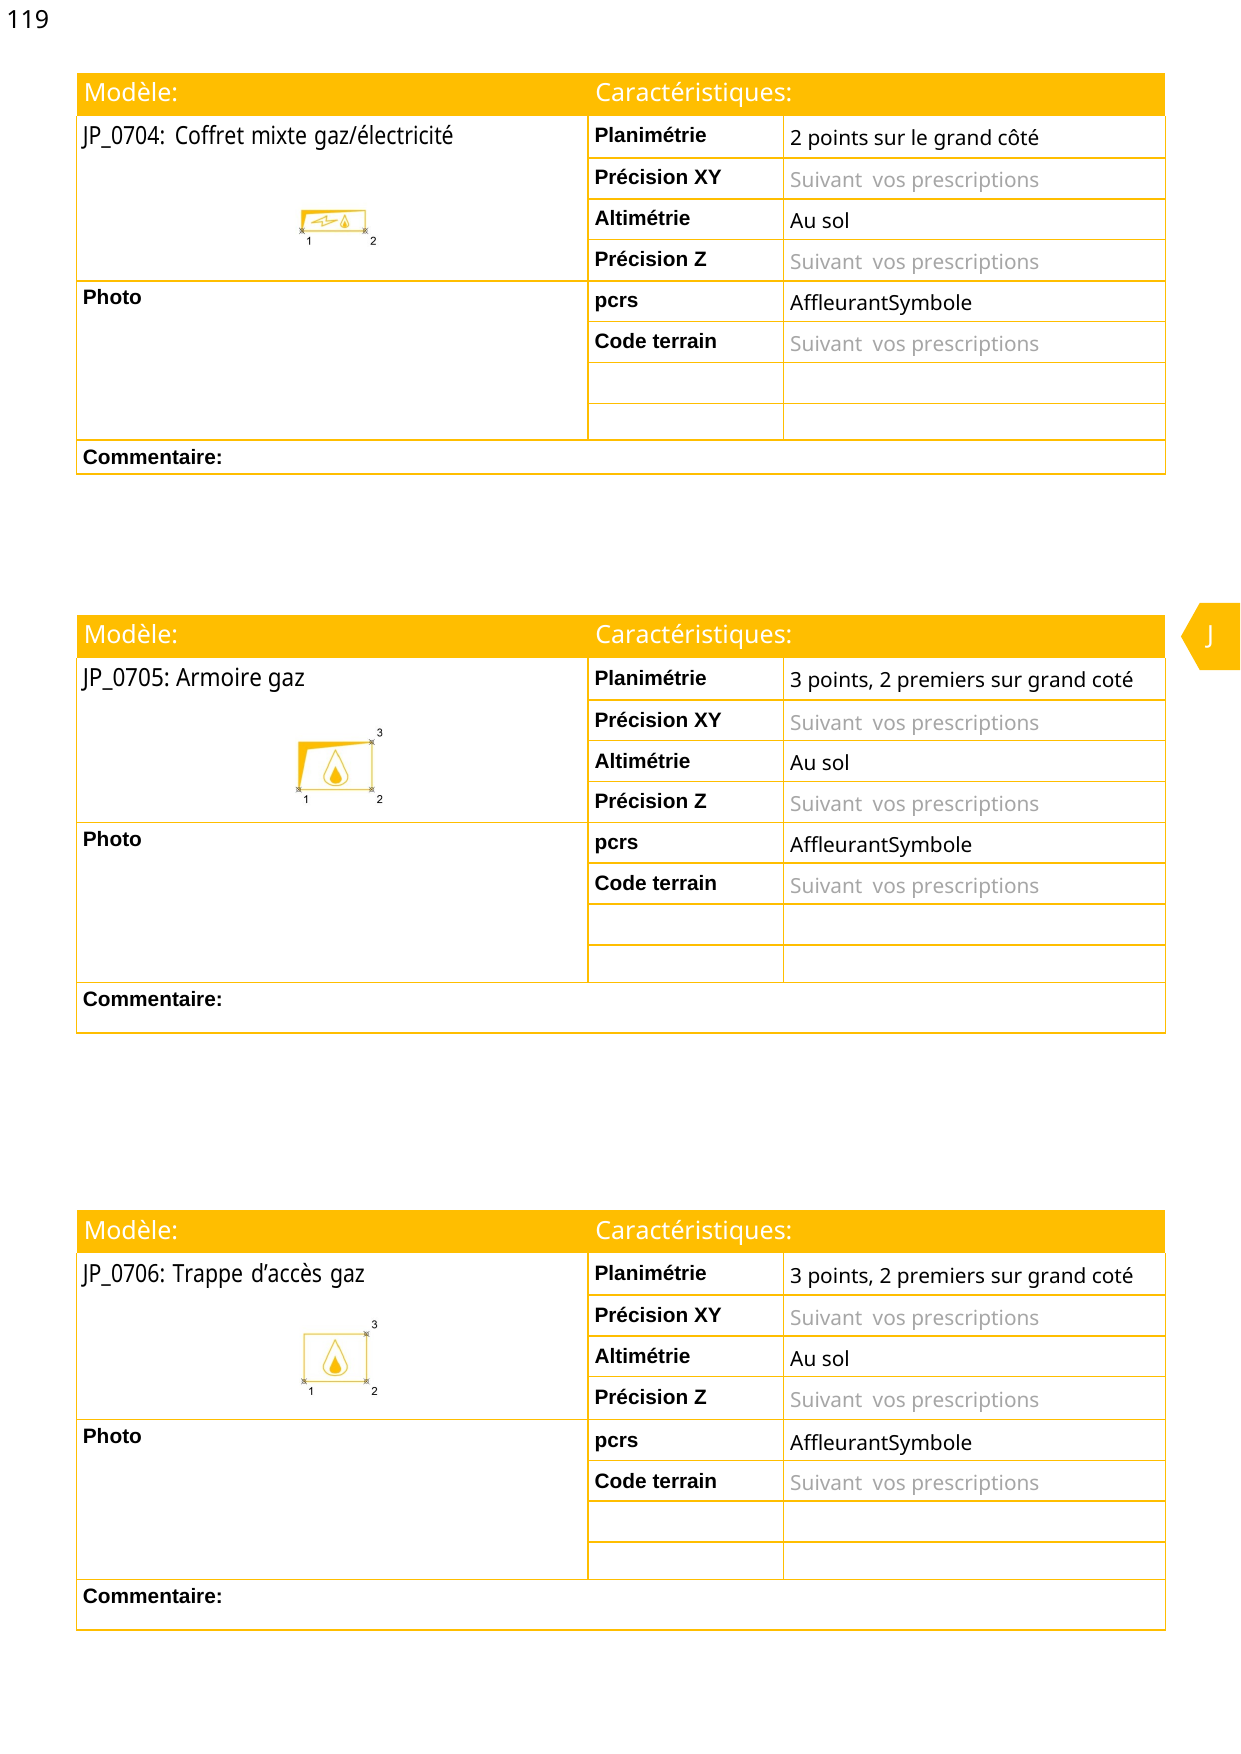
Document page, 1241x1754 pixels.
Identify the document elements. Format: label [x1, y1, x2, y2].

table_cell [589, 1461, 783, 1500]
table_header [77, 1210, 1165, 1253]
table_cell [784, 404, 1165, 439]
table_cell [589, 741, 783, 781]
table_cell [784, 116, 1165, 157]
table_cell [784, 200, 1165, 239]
picture [298, 1317, 379, 1398]
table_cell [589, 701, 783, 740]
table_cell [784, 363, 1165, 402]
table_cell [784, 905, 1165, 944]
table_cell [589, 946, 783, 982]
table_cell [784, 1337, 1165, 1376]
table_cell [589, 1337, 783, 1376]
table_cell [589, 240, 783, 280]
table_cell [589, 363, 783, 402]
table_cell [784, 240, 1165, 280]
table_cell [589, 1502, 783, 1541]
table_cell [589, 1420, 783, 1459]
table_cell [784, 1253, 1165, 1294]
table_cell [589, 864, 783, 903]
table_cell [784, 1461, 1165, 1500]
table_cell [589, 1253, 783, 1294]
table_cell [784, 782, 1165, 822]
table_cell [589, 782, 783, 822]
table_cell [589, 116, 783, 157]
picture [294, 725, 383, 806]
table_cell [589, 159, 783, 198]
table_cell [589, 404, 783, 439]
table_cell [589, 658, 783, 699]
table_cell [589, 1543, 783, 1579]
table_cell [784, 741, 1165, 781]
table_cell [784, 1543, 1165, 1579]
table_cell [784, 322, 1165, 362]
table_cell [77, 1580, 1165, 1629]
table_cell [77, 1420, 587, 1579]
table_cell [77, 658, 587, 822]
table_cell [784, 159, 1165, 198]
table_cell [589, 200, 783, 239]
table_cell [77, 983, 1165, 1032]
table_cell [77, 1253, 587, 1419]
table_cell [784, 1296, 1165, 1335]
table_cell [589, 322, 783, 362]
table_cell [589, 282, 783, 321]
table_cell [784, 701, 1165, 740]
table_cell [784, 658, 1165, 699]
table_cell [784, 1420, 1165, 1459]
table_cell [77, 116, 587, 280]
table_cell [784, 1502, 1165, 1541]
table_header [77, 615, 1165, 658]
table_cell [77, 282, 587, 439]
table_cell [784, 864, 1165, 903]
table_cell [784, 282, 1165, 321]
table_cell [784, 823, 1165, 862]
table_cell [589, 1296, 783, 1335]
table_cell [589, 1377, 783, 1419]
picture [294, 202, 379, 247]
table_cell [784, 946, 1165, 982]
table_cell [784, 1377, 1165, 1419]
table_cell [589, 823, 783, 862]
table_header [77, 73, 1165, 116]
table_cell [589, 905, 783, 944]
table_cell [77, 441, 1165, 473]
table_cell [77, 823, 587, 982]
